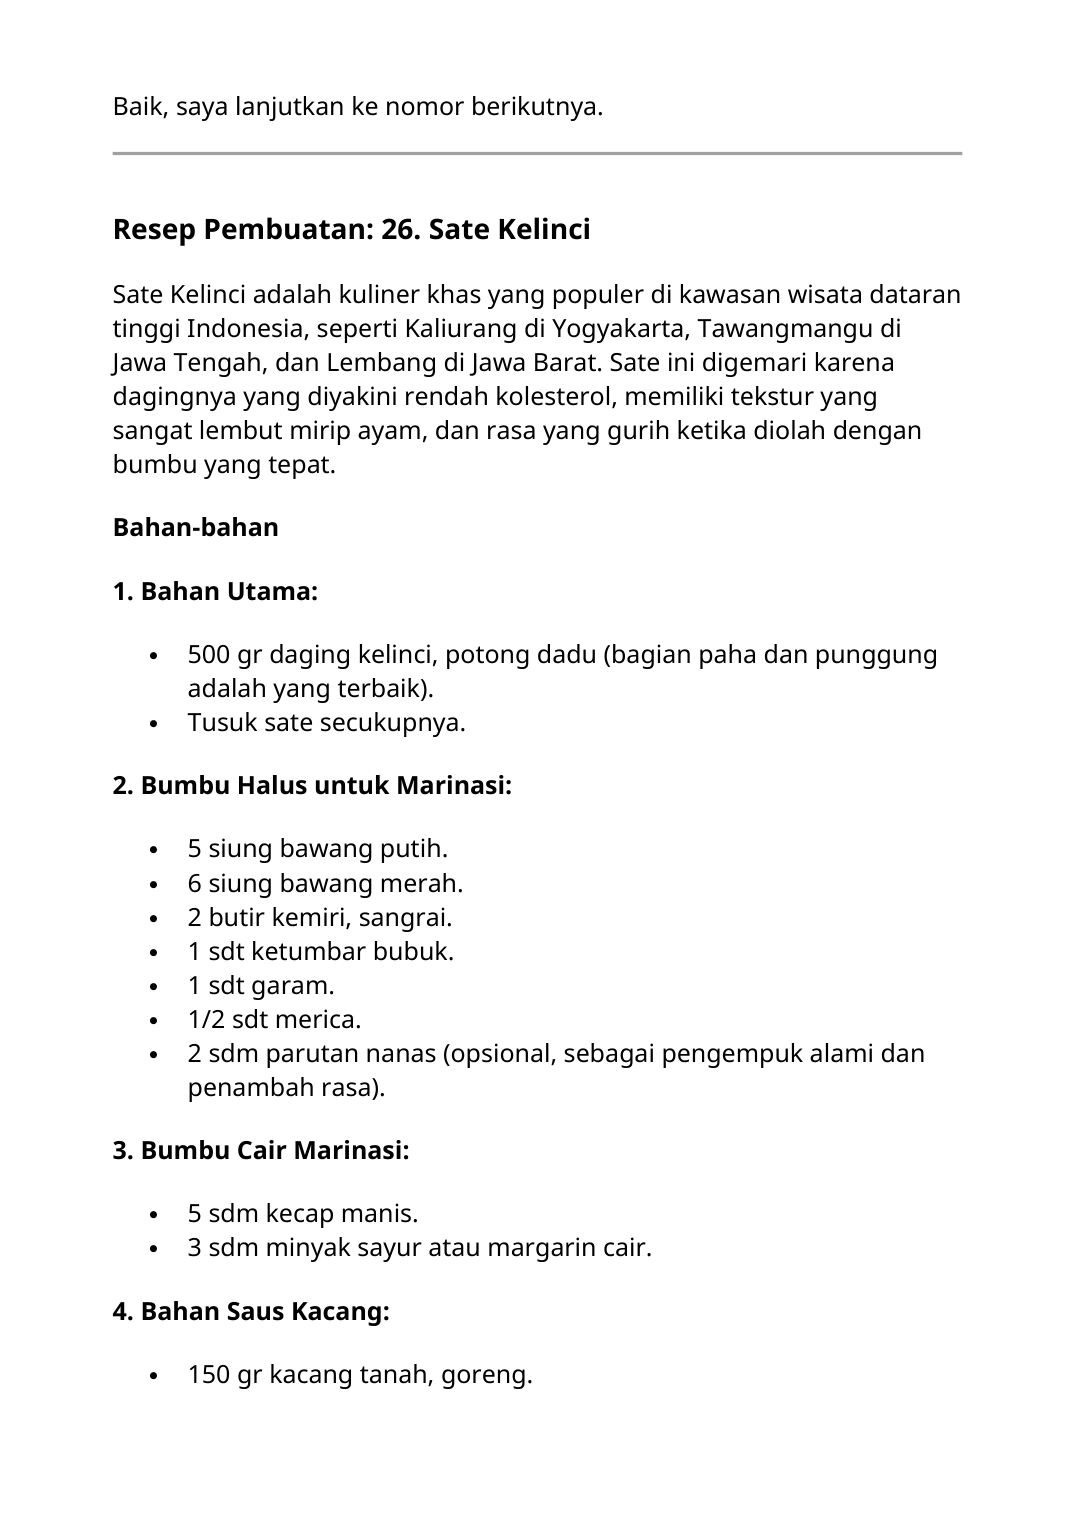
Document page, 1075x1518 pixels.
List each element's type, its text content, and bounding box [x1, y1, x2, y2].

list 1 sdt garam. [150, 967, 962, 1001]
text 1. Bahan Utama: [112, 573, 962, 607]
list 150 gr kacang tanah, goreng. [150, 1357, 962, 1391]
list 2 sdm parutan nanas (opsional, sebagai pengempuk alami dan penambah rasa). [150, 1036, 962, 1104]
list 1/2 sdt merica. [150, 1001, 962, 1036]
text Sate Kelinci adalah kuliner khas yang populer di kawasan wisata dataran tinggi Indonesia, seperti Kaliurang di Yogyakarta, Tawangmangu di Jawa Tengah, dan Lembang di Jawa Barat. Sate ini digemari karena dagingnya yang diyakini rendah kolesterol, memiliki tekstur yang sangat lembut mirip ayam, dan rasa yang gurih ketika diolah dengan bumbu yang tepat. [112, 277, 962, 481]
text 2. Bumbu Halus untuk Marinasi: [112, 768, 962, 802]
list Tusuk sate secukupnya. [150, 705, 962, 739]
text 3. Bumbu Cair Marinasi: [112, 1133, 962, 1167]
text Baik, saya lanjutkan ke nomor berikutnya. [112, 89, 962, 123]
list 500 gr daging kelinci, potong dadu (bagian paha dan punggung adalah yang terbaik). [150, 637, 962, 705]
text 4. Bahan Saus Kacang: [112, 1293, 962, 1327]
text Resep Pembuatan: 26. Sate Kelinci [112, 209, 962, 247]
list 5 sdm kecap manis. [150, 1196, 962, 1230]
list 5 siung bawang putih. [150, 831, 962, 865]
list 3 sdm minyak sayur atau margarin cair. [150, 1230, 962, 1264]
list 2 butir kemiri, sangrai. [150, 899, 962, 933]
text Bahan-bahan [112, 510, 962, 544]
list 6 siung bawang merah. [150, 865, 962, 899]
list 1 sdt ketumbar bubuk. [150, 933, 962, 967]
